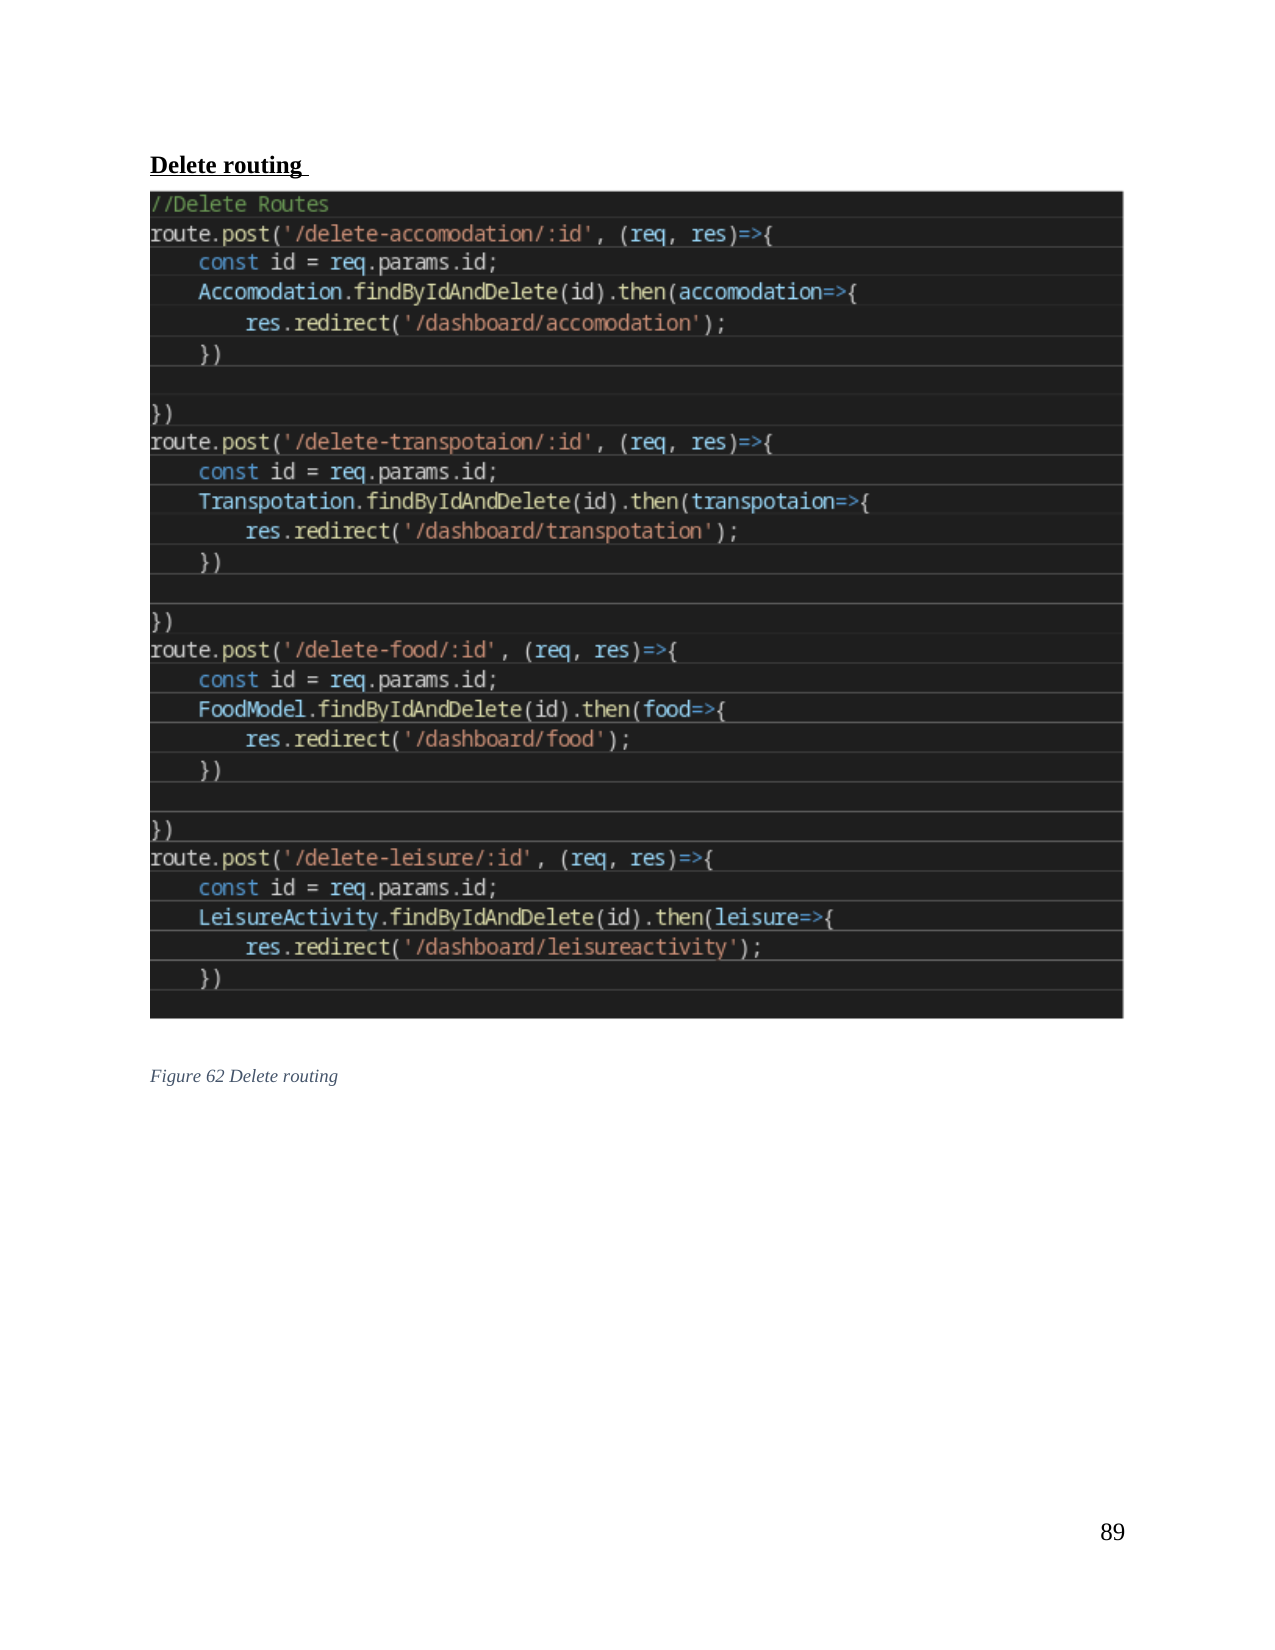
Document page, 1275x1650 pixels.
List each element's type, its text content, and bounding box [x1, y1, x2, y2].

subtitle Delete routing [150, 150, 1125, 179]
